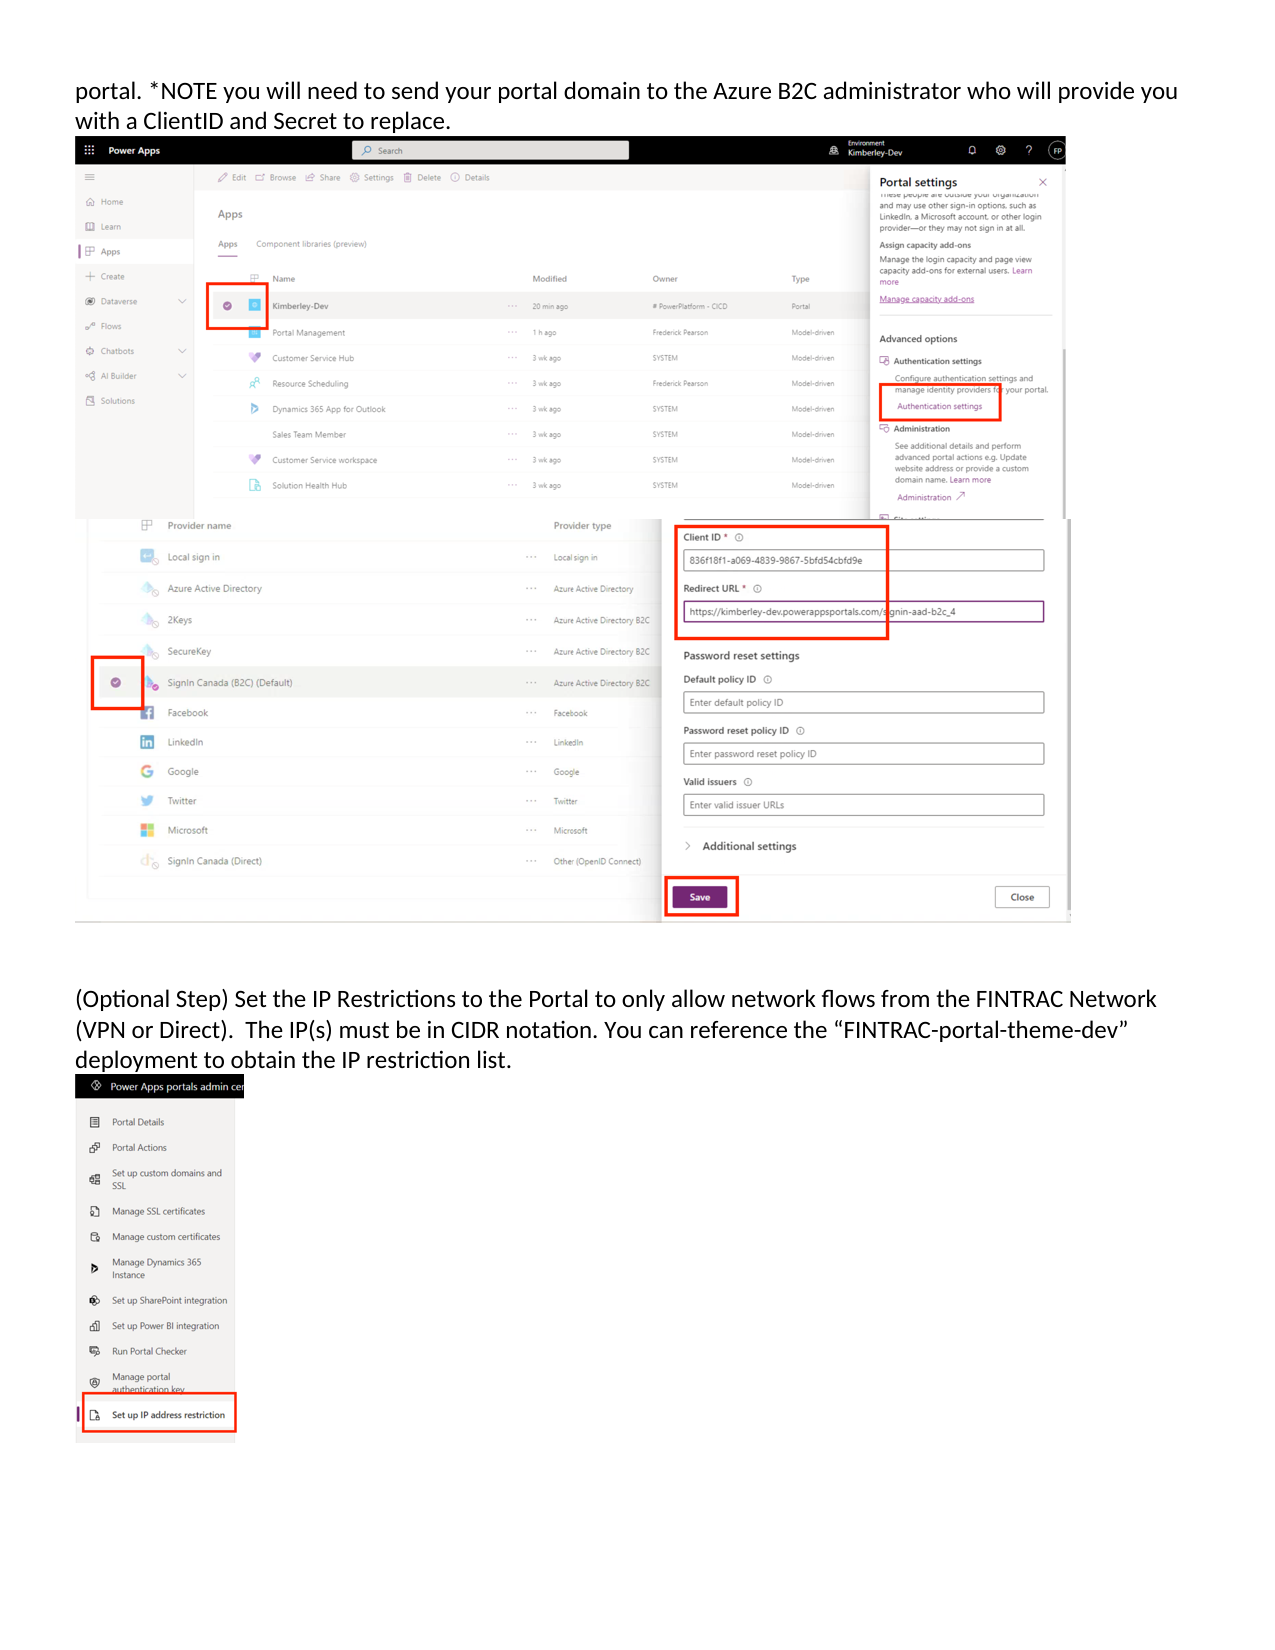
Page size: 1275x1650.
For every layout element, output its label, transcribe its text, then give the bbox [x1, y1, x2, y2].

picture [75, 1074, 244, 1443]
picture [75, 136, 1071, 923]
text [75, 75, 1200, 136]
text (Optional Step) Set the IP Restrictions to the Portal to only allow network flows from the FINTRAC Network (VPN or Direct). The IP(s) must be in CIDR notation. You can reference the “FINTRAC-portal-theme-dev” deployment to obtain the IP restriction list. [75, 983, 1200, 1075]
